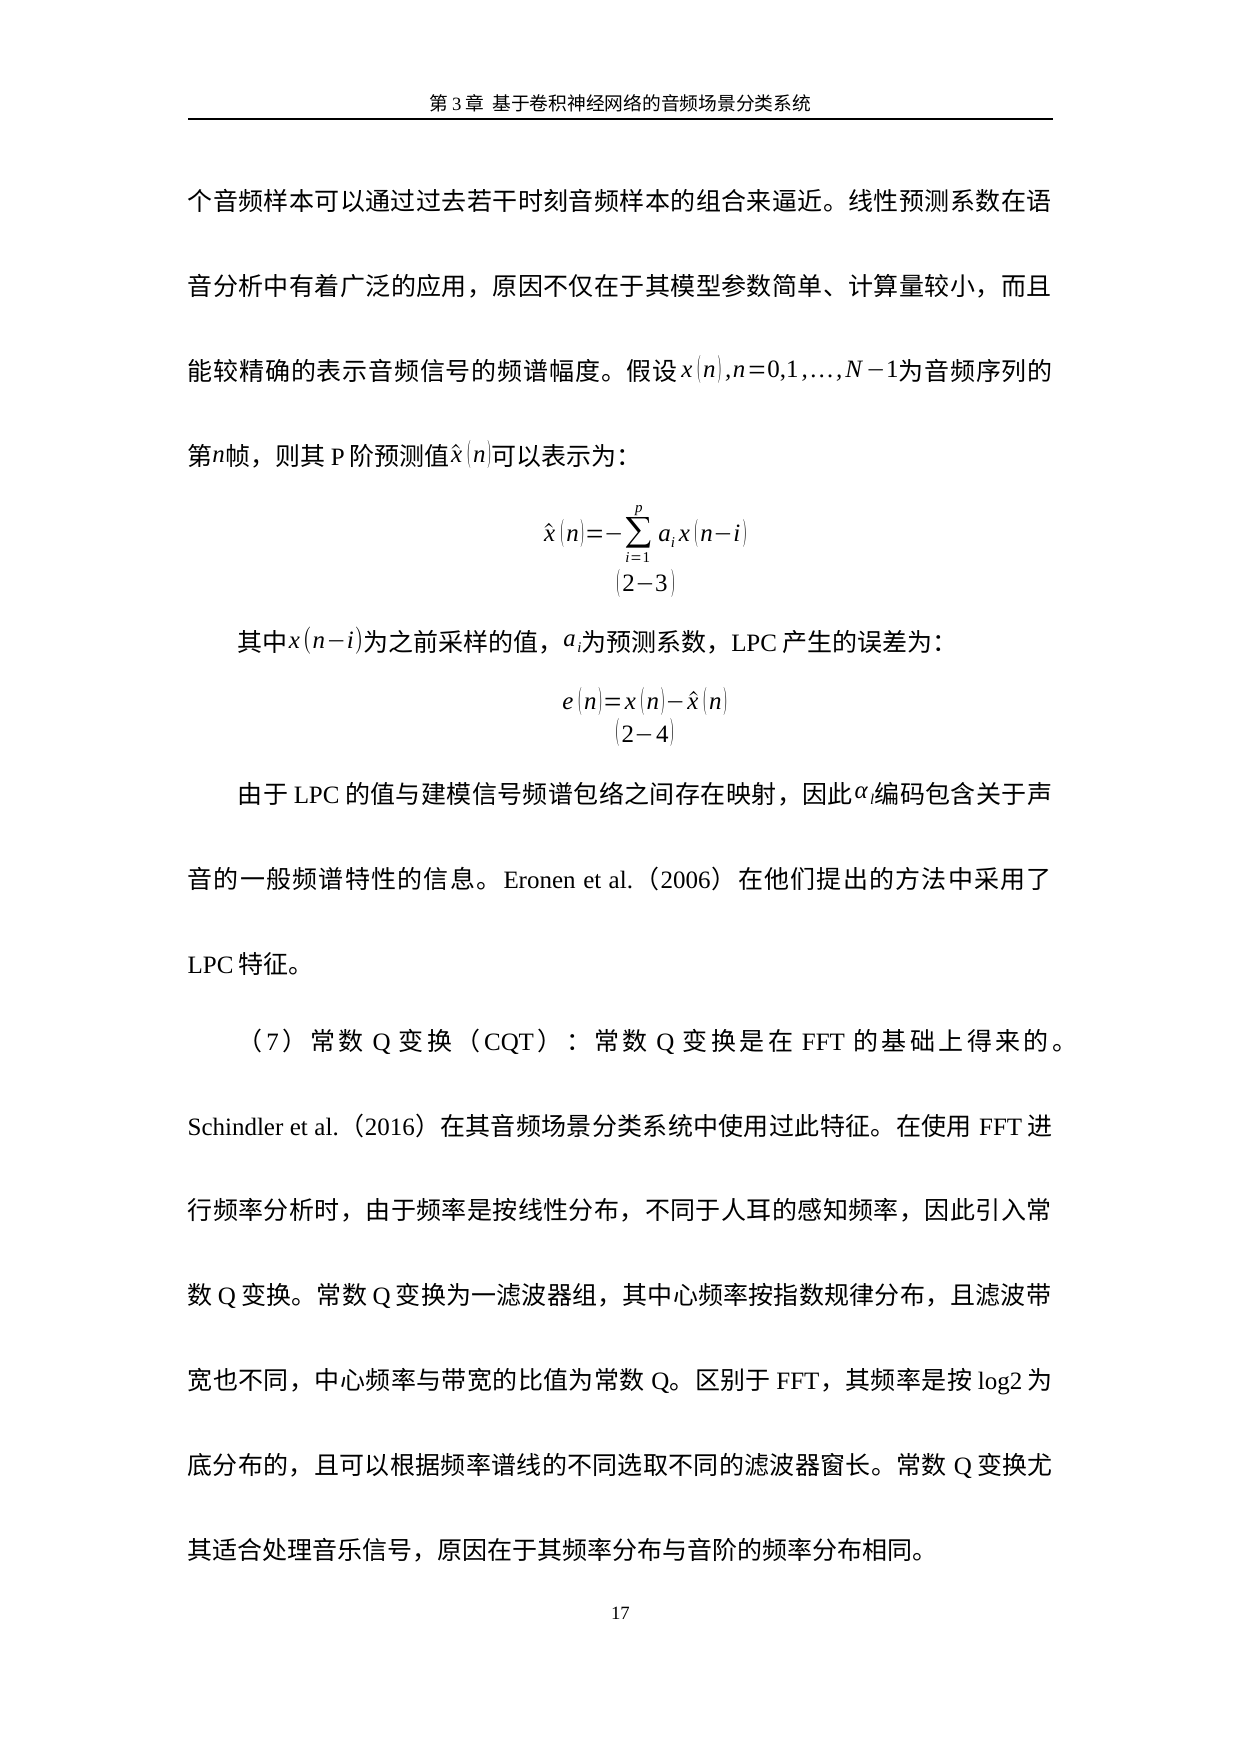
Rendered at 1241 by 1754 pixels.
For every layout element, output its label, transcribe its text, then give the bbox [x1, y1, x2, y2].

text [187, 166, 1053, 488]
text 其中为之前采样的值，为预测系数，LPC产生的误差为： [187, 606, 1053, 674]
text （7）常数Q变换（CQT）：常数Q变换是在FFT的基础上得来的。Schindler et al.（2016）在其音频场景分类系统中使用过此特征。在使用FFT进行频率分析时，由于频率是按线性分布，不同于人耳的感知频率，因此引入常数Q变换。常数Q变换为一滤波器组，其中心频率按指数规律分布，且滤波带宽也不同，中心频率与带宽的比值为常数Q。区别于FFT，其频率是按log2为底分布的，且可以根据频率谱线的不同选取不同的滤波器窗长。常数Q变换尤其适合处理音乐信号，原因在于其频率分布与音阶的频率分布相同。 [187, 1005, 1053, 1582]
text 由于LPC的值与建模信号频谱包络之间存在映射，因此编码包含关于声音的一般频谱特性的信息。Eronen et al.（2006）在他们提出的方法中采用了LPC特征。 [187, 758, 1053, 996]
